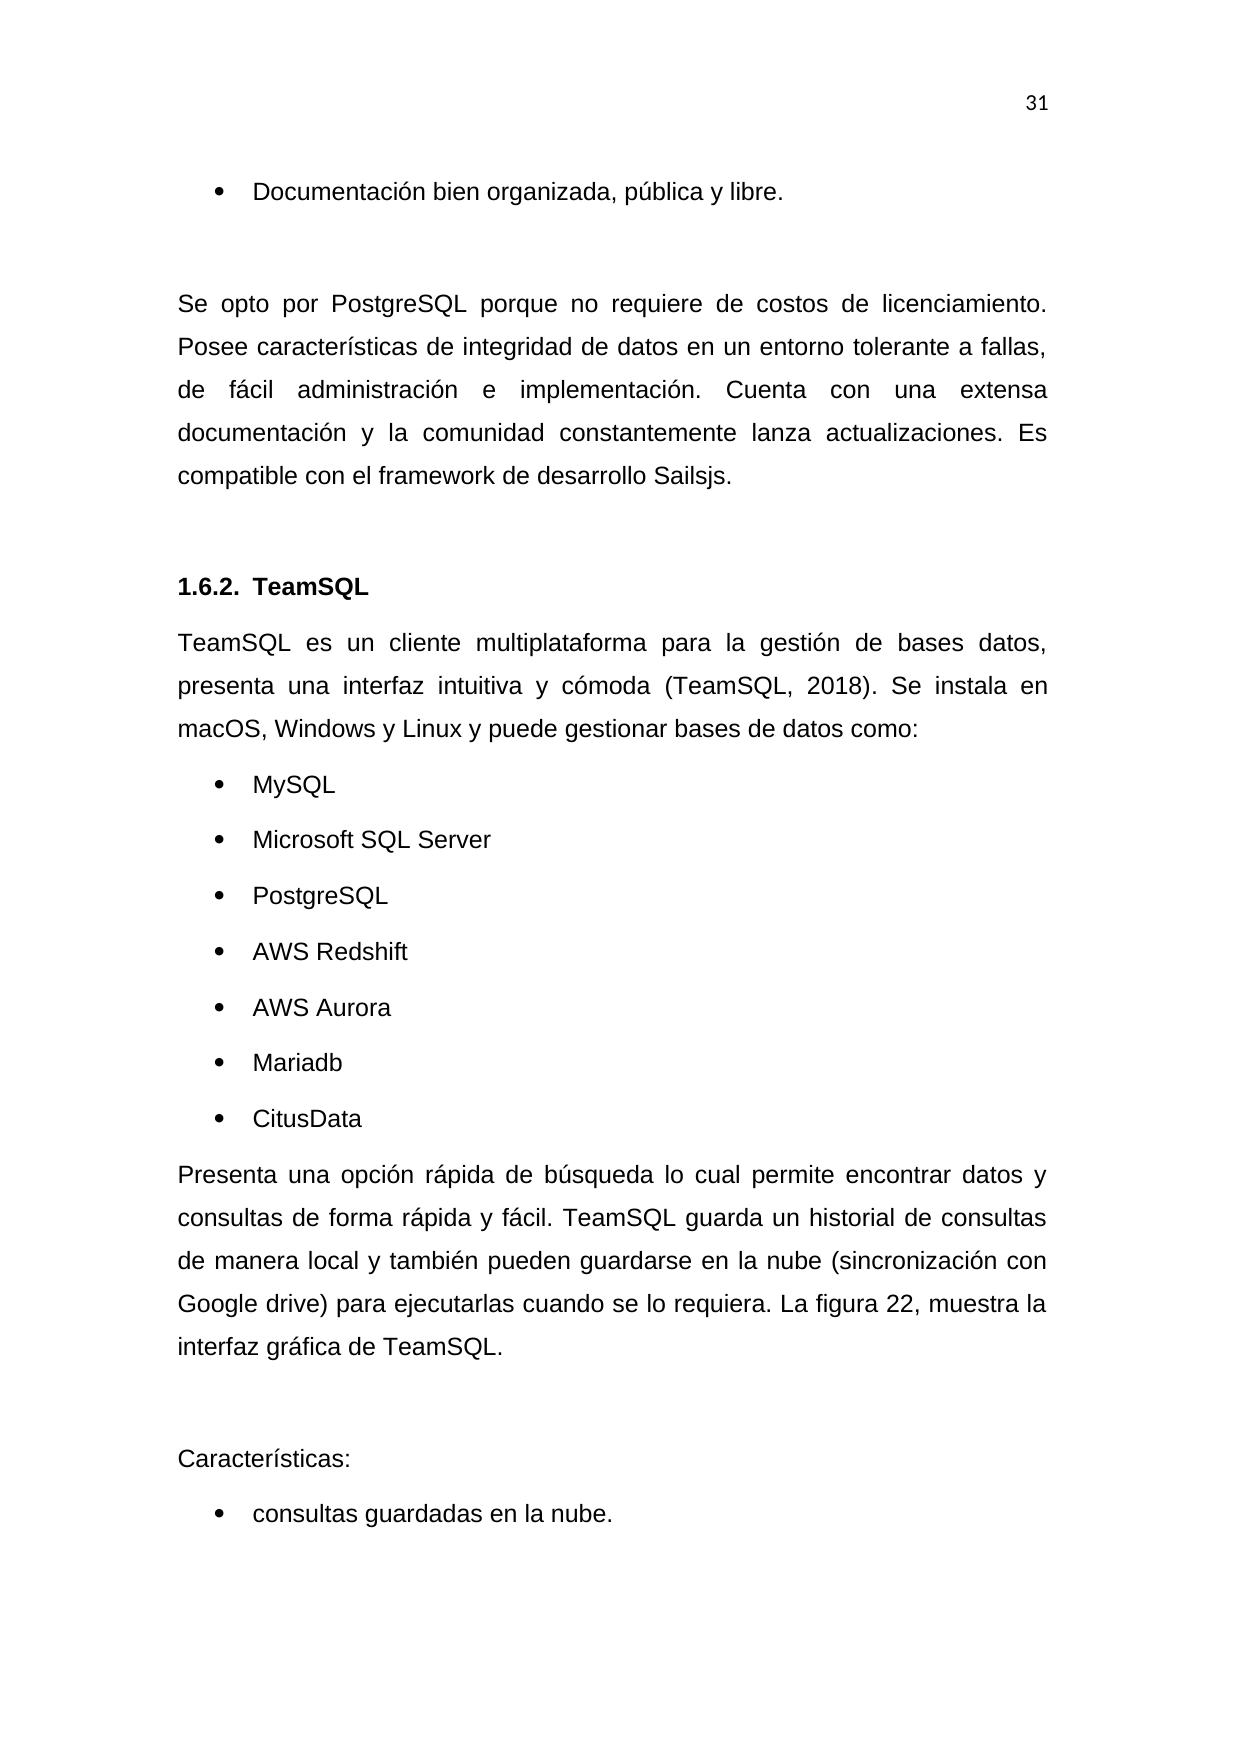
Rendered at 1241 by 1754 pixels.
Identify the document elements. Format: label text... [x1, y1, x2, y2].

text TeamSQL es un cliente multiplataforma para la gestión de bases datos, presenta una interfaz intuitiva y cómoda . Se instala en macOS, Windows y Linux y puede gestionar bases de datos como: [177, 628, 1048, 743]
list consultas guardadas en la nube. [215, 1499, 1048, 1528]
list PostgreSQL [215, 881, 1048, 910]
text Se opto por PostgreSQL porque no requiere de costos de licenciamiento. Posee características de integridad de datos en un entorno tolerante a fallas, de fácil administración e implementación. Cuenta con una extensa documentación y la comunidad constantemente lanza actualizaciones. Es compatible con el framework de desarrollo Sailsjs. [177, 288, 1048, 490]
text Presenta una opción rápida de búsqueda lo cual permite encontrar datos y consultas de forma rápida y fácil. TeamSQL guarda un historial de consultas de manera local y también pueden guardarse en la nube (sincronización con Google drive) para ejecutarlas cuando se lo requiera. La figura 22, muestra la interfaz gráfica de TeamSQL. [177, 1160, 1048, 1361]
list Documentación bien organizada, pública y libre. [215, 177, 1048, 206]
text Características: [177, 1444, 1048, 1472]
list Microsoft SQL Server [215, 826, 1048, 854]
subtitle TeamSQL [177, 572, 1048, 601]
list CitusData [215, 1104, 1048, 1133]
list Mariadb [215, 1048, 1048, 1077]
list AWS Redshift [215, 937, 1048, 966]
list MySQL [215, 770, 1048, 799]
list AWS Aurora [215, 993, 1048, 1022]
